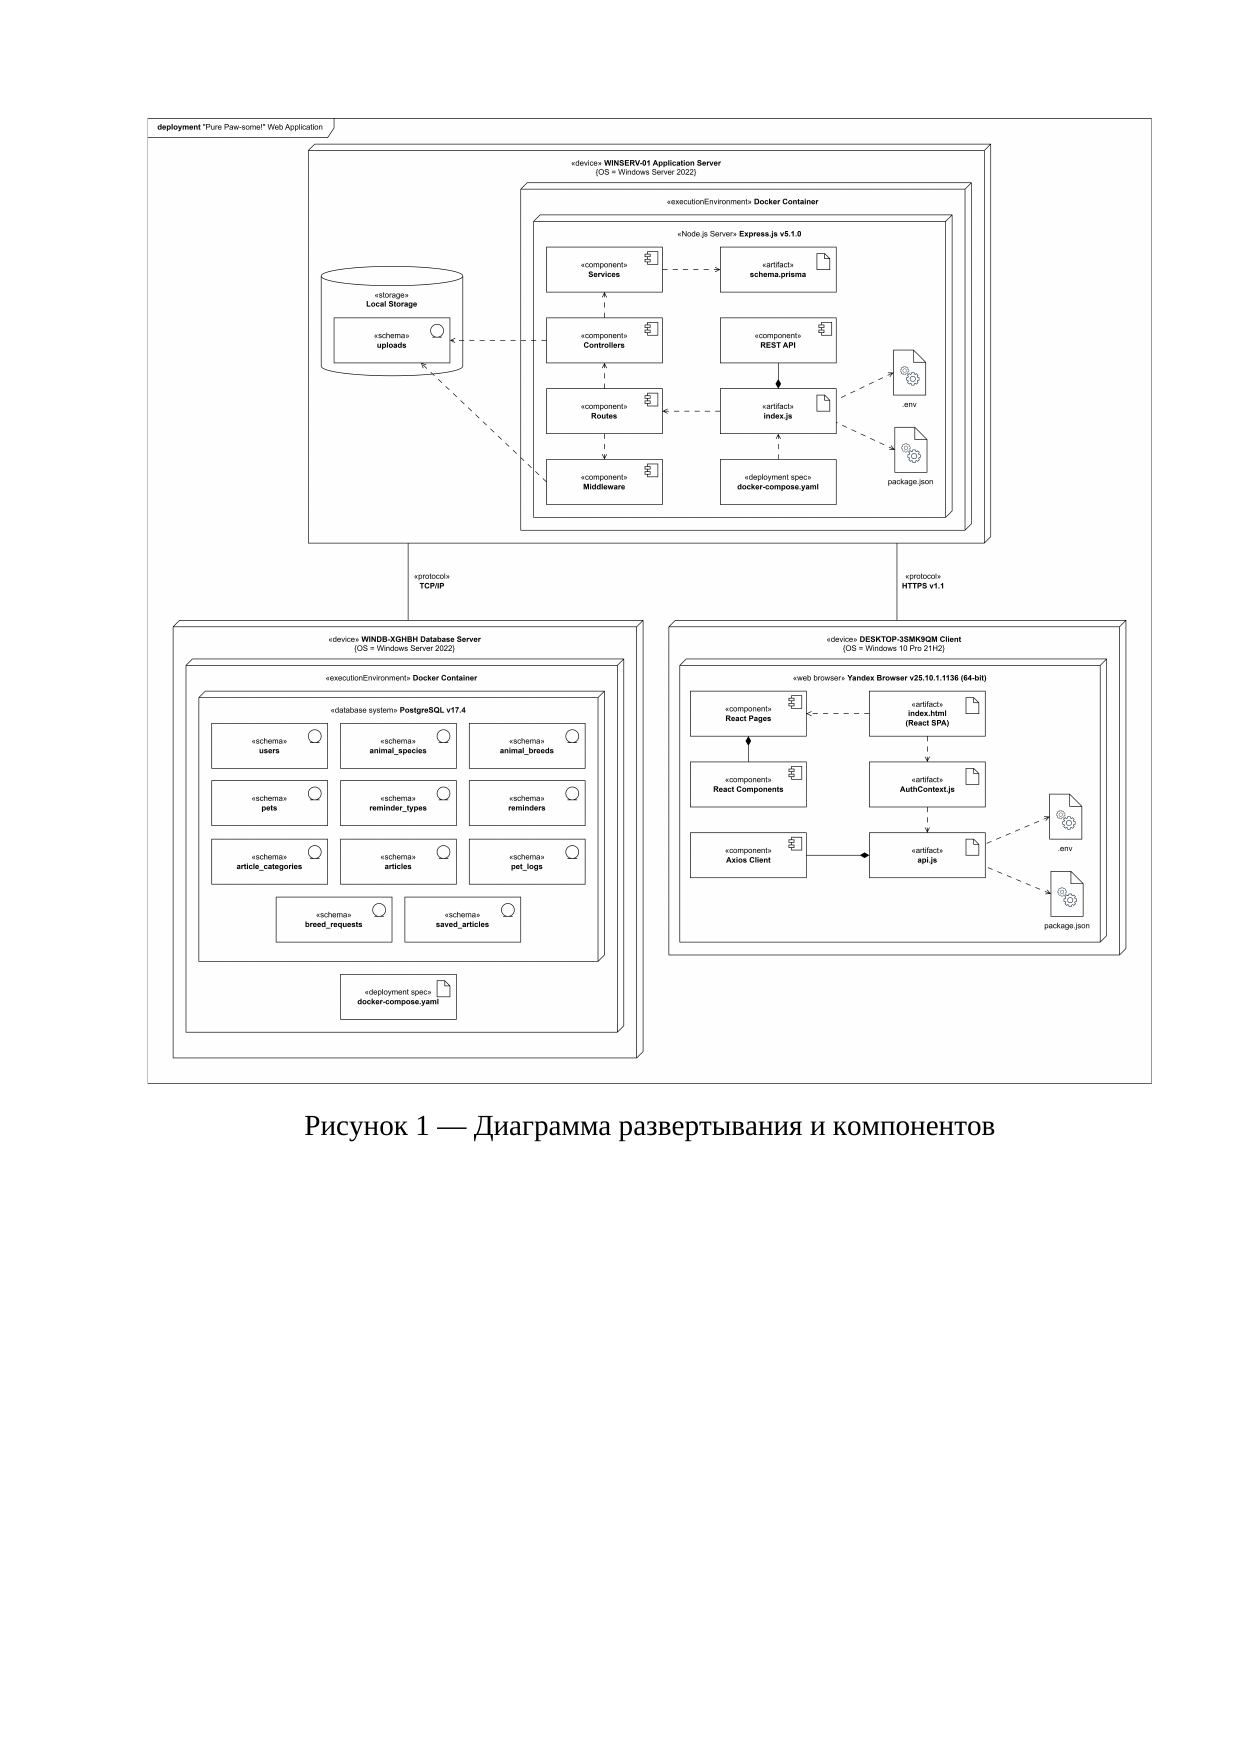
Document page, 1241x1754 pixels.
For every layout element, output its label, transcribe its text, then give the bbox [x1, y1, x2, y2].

list Рисунок 1 — Диаграмма развертывания и компонентов [118, 1108, 1181, 1142]
